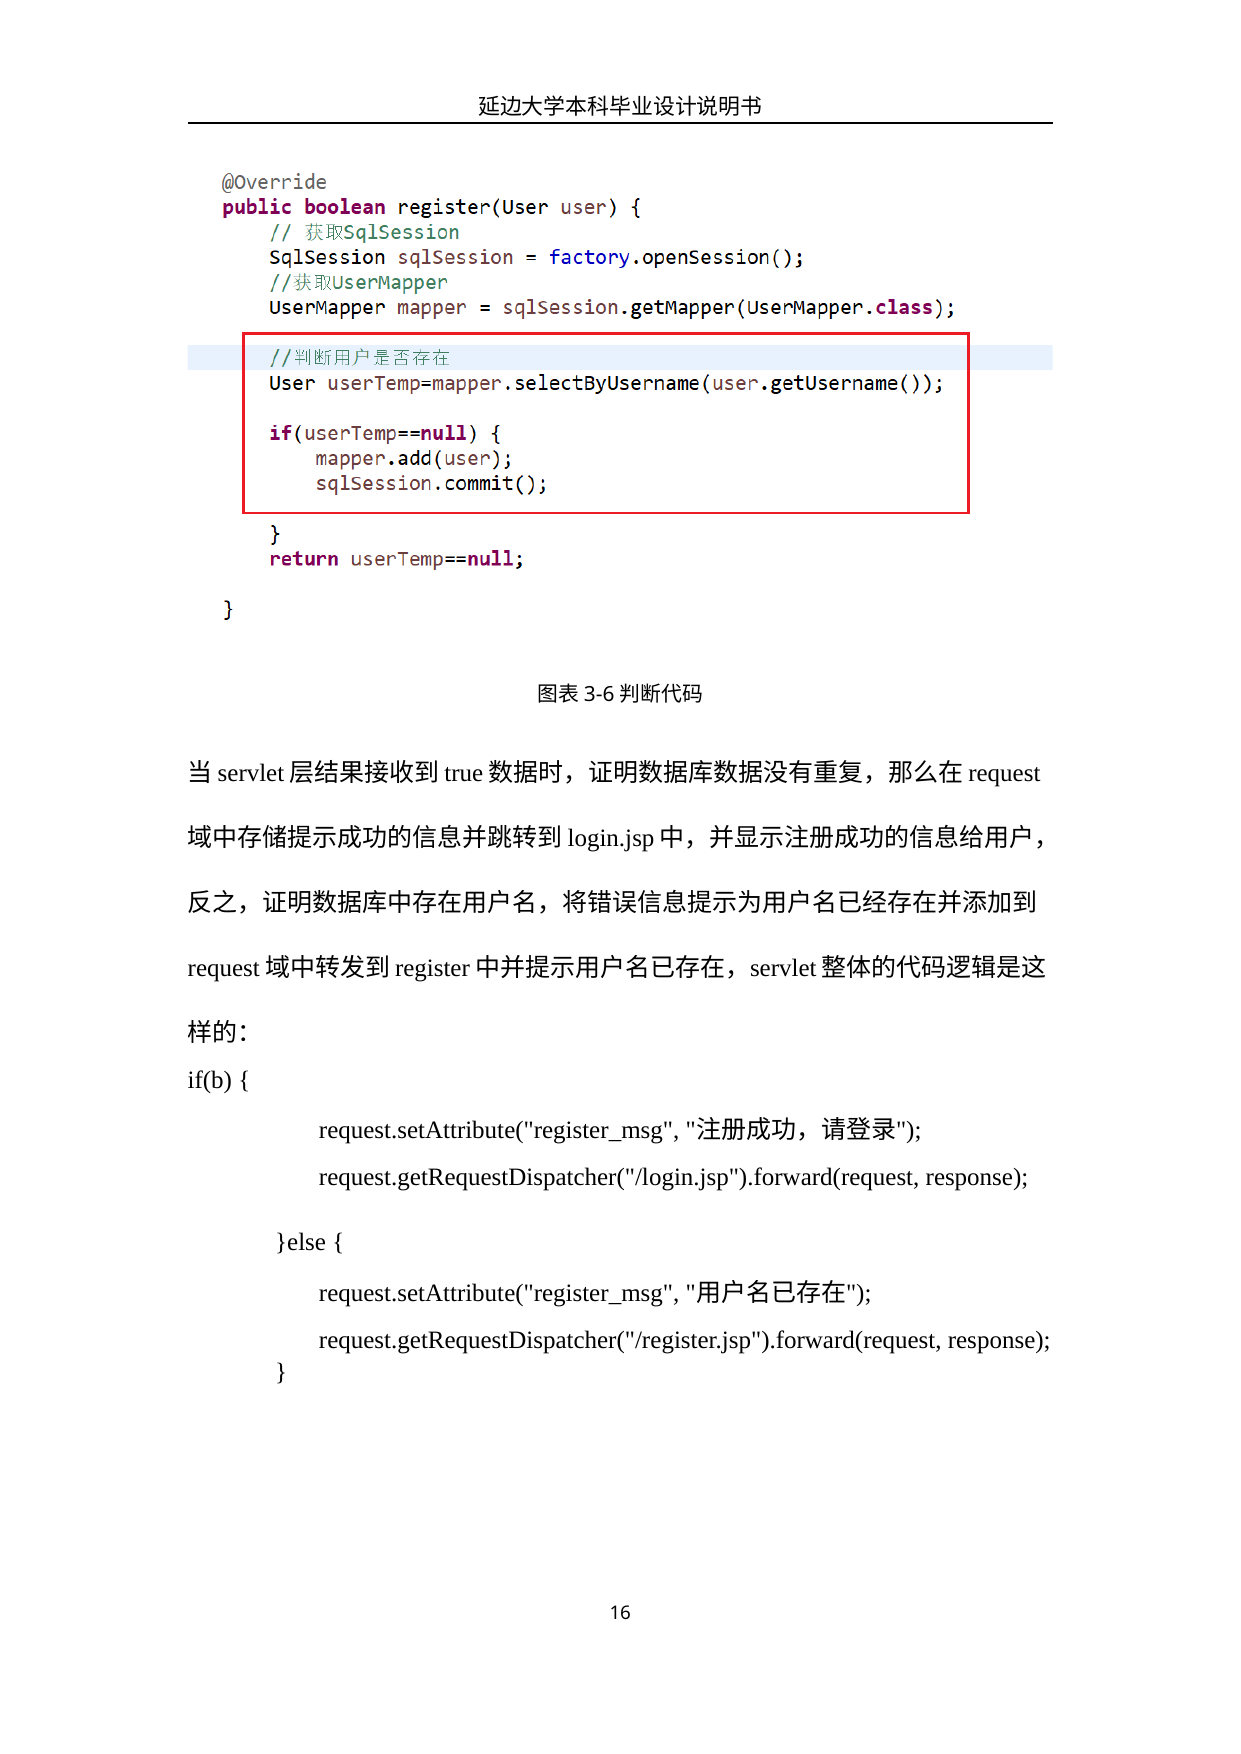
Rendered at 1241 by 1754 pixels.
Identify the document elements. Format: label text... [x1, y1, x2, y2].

text request.getRequestDispatcher("/login.jsp").forward(request, response); [187, 1161, 1053, 1193]
text request.setAttribute("register_msg", "用户名已存在"); [187, 1258, 1053, 1323]
text } [187, 1356, 1053, 1388]
text request.getRequestDispatcher("/register.jsp").forward(request, response); [187, 1323, 1053, 1356]
text request.setAttribute("register_msg", "注册成功，请登录"); [187, 1096, 1053, 1161]
text if(b) { [187, 1063, 1053, 1096]
picture [187, 163, 1053, 644]
text 当servlet层结果接收到true数据时，证明数据库数据没有重复，那么在request域中存储提示成功的信息并跳转到login.jsp中，并显示注册成功的信息给用户，反之，证明数据库中存在用户名，将错误信息提示为用户名已经存在并添加到request域中转发到register中并提示用户名已存在，servlet整体的代码逻辑是这样的： [187, 738, 1053, 1063]
text }else { [187, 1226, 1053, 1258]
